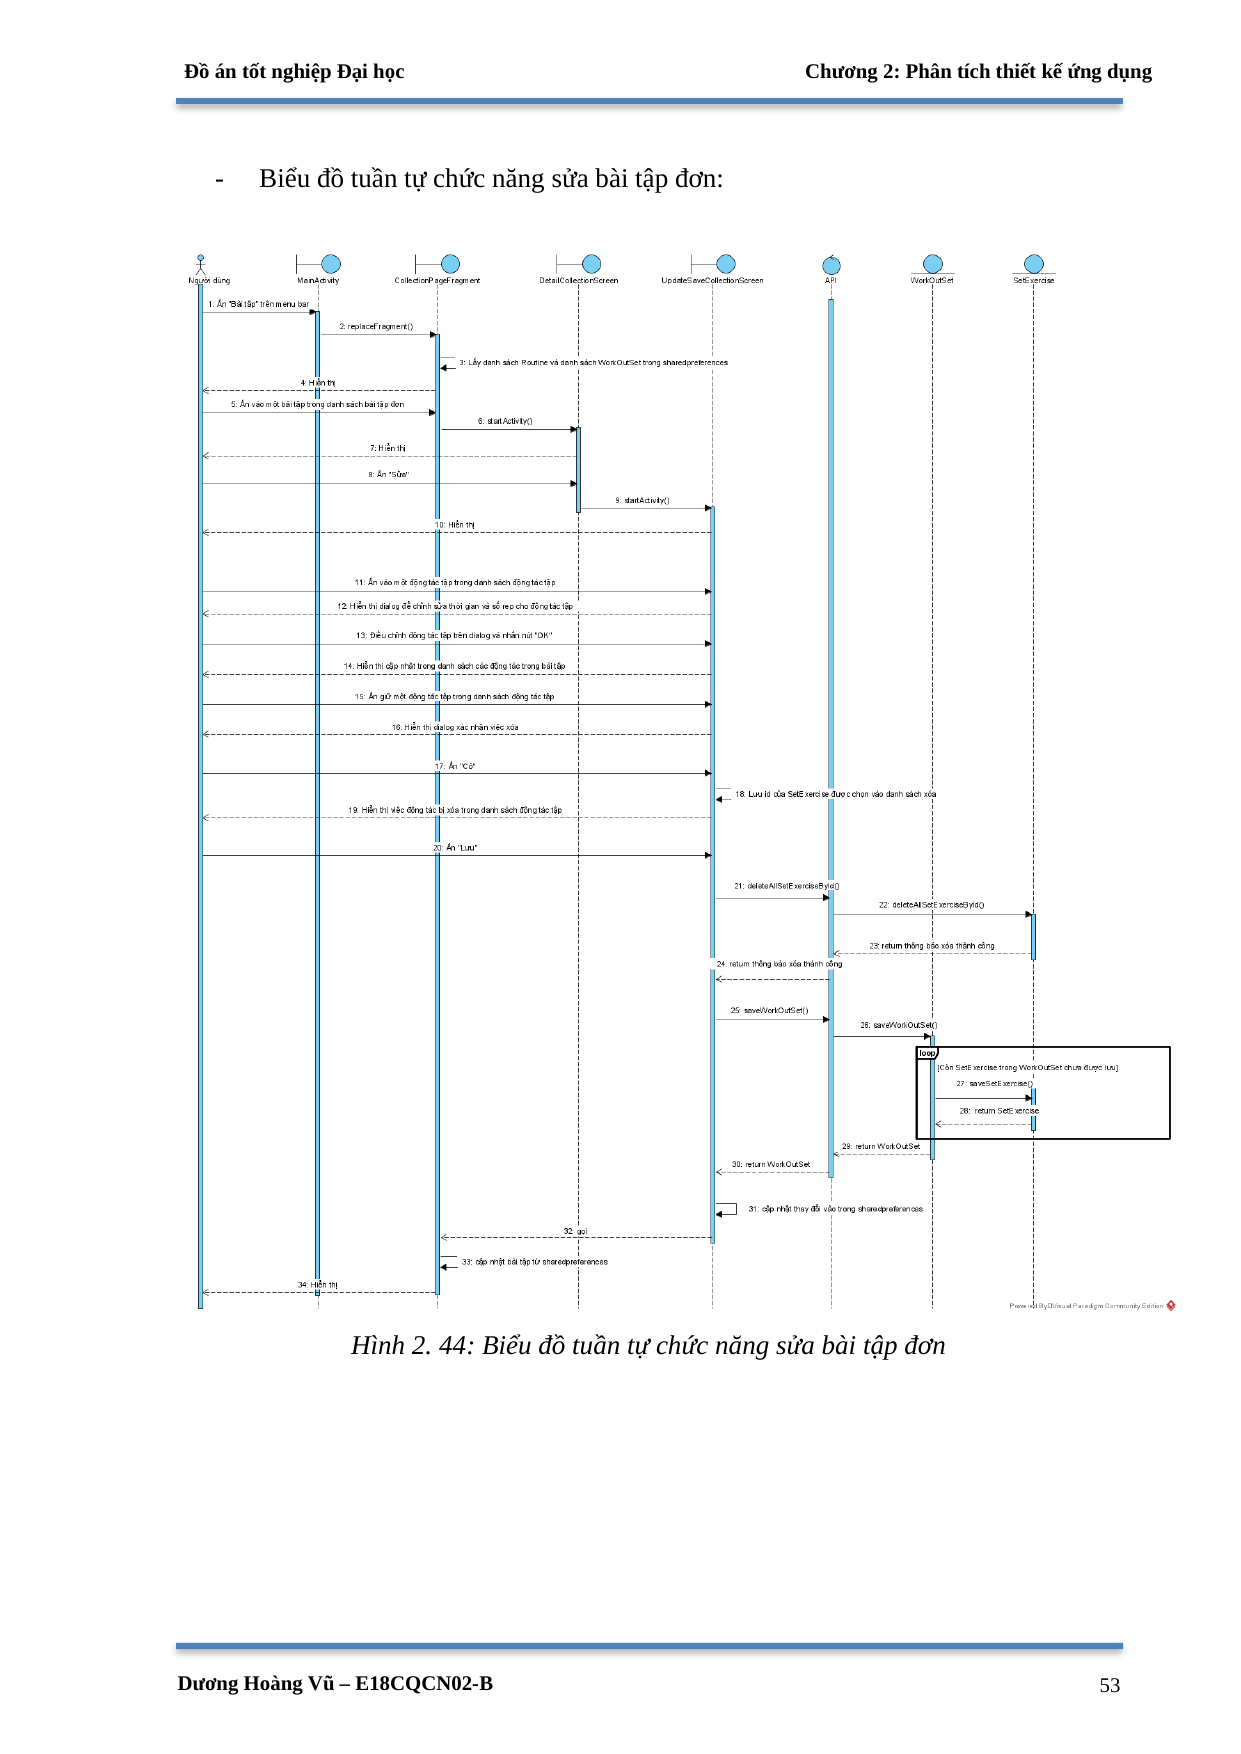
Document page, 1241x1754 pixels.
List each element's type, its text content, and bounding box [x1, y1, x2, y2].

list Biểu đồ tuần tự chức năng sửa bài tập đơn: [215, 162, 1122, 193]
text Hình 2. 44: Biểu đồ tuần tự chức năng sửa bài tập đơn [177, 1329, 1122, 1361]
picture [177, 248, 1179, 1317]
